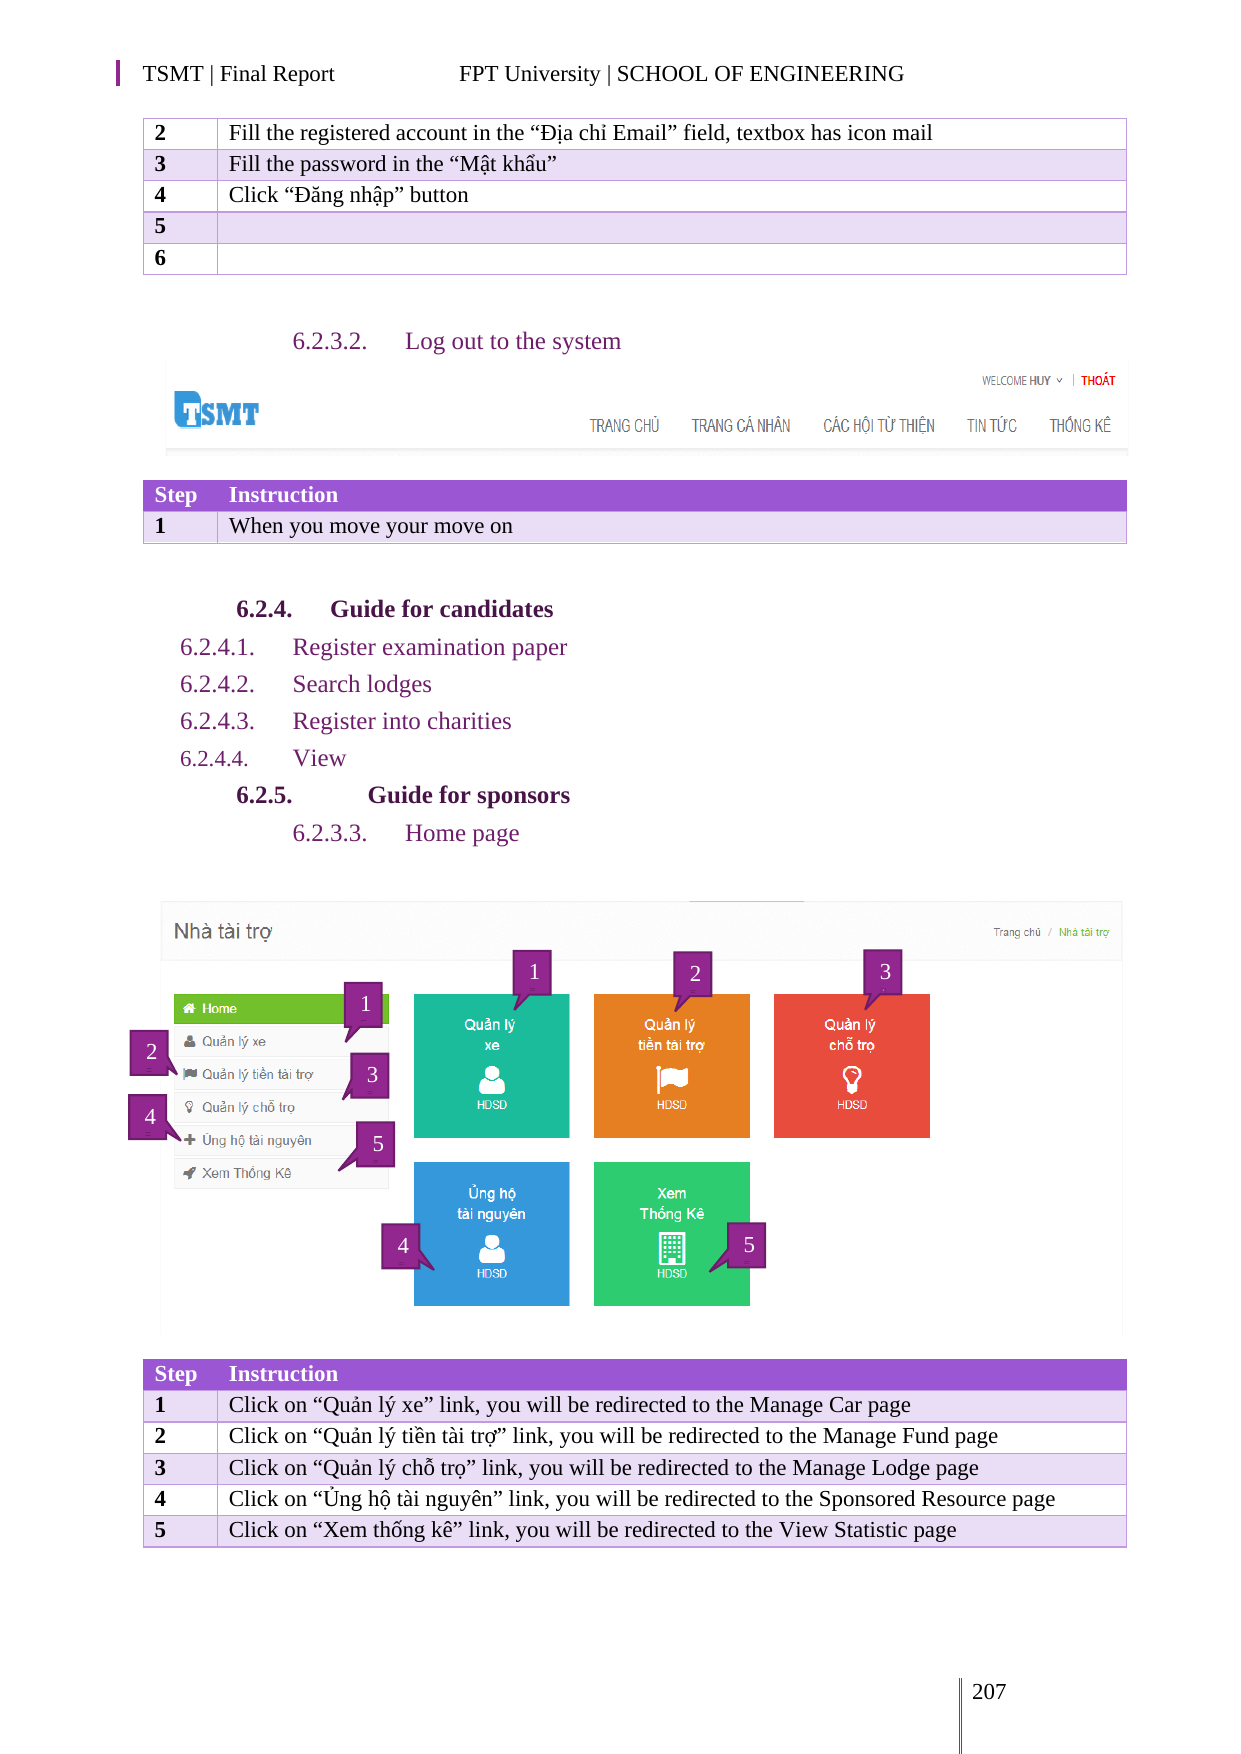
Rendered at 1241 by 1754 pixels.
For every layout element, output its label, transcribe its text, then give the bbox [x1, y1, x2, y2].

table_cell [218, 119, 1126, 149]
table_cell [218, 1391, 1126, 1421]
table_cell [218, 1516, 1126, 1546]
subtitle Register into charities [180, 706, 1165, 735]
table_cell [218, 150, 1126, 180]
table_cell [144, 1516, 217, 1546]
subtitle Guide for candidates [292, 594, 1165, 623]
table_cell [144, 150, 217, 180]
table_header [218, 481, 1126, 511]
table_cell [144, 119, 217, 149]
subtitle Guide for sponsors [292, 781, 1165, 809]
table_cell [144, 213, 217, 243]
subtitle Register examination paper [180, 632, 1165, 661]
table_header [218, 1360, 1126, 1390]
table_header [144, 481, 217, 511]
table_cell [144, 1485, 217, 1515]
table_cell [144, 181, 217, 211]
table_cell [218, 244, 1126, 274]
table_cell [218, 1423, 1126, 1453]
subtitle Log out to the system [367, 326, 1165, 355]
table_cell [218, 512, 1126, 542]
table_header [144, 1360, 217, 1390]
picture [142, 359, 1130, 456]
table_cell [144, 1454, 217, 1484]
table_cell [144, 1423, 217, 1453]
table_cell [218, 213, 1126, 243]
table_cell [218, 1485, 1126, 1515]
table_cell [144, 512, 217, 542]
subtitle Search lodges [180, 669, 1165, 698]
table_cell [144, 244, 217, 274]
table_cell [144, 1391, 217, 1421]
picture [142, 901, 1185, 1335]
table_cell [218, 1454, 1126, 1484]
subtitle View [180, 743, 1165, 772]
subtitle Home page [367, 818, 1165, 846]
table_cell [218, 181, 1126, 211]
